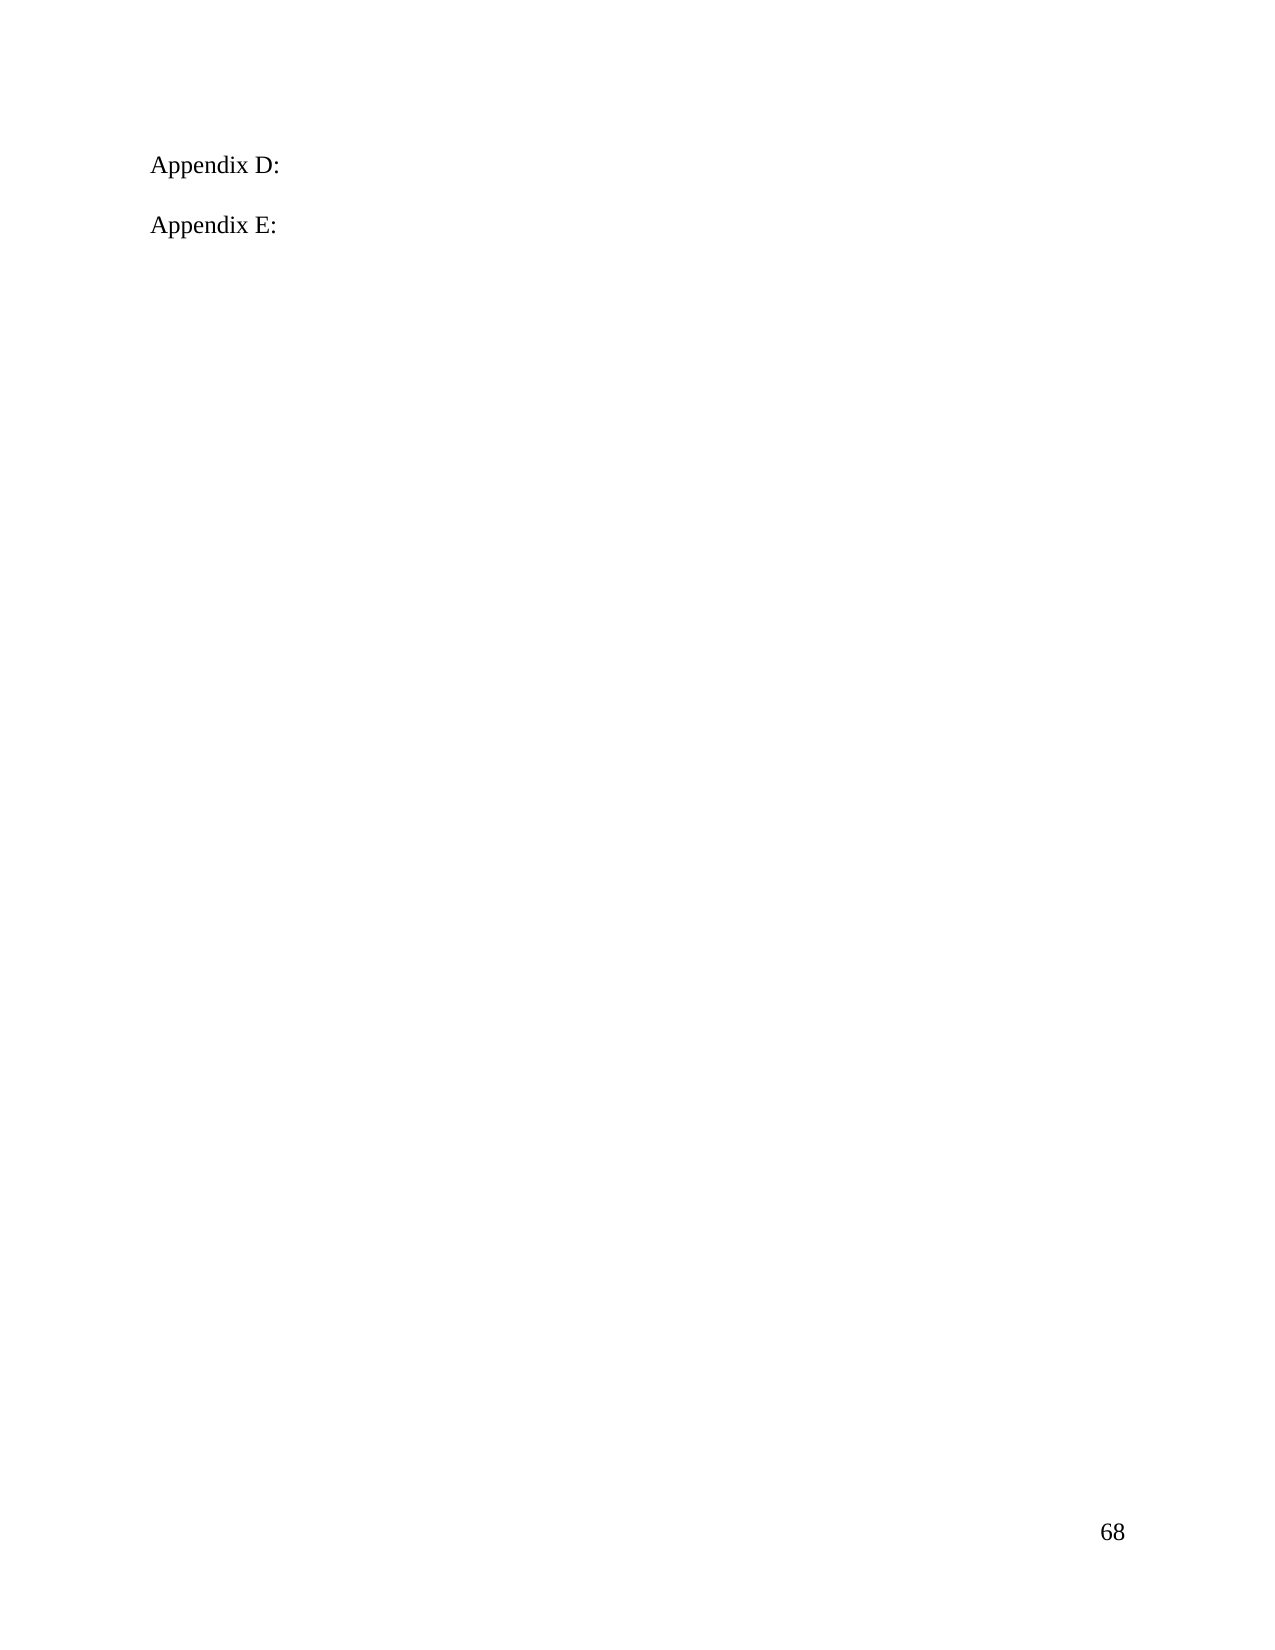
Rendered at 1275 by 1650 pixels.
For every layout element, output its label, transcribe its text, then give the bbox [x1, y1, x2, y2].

text Appendix E: [150, 210, 1125, 238]
text Appendix D: [150, 150, 1125, 179]
